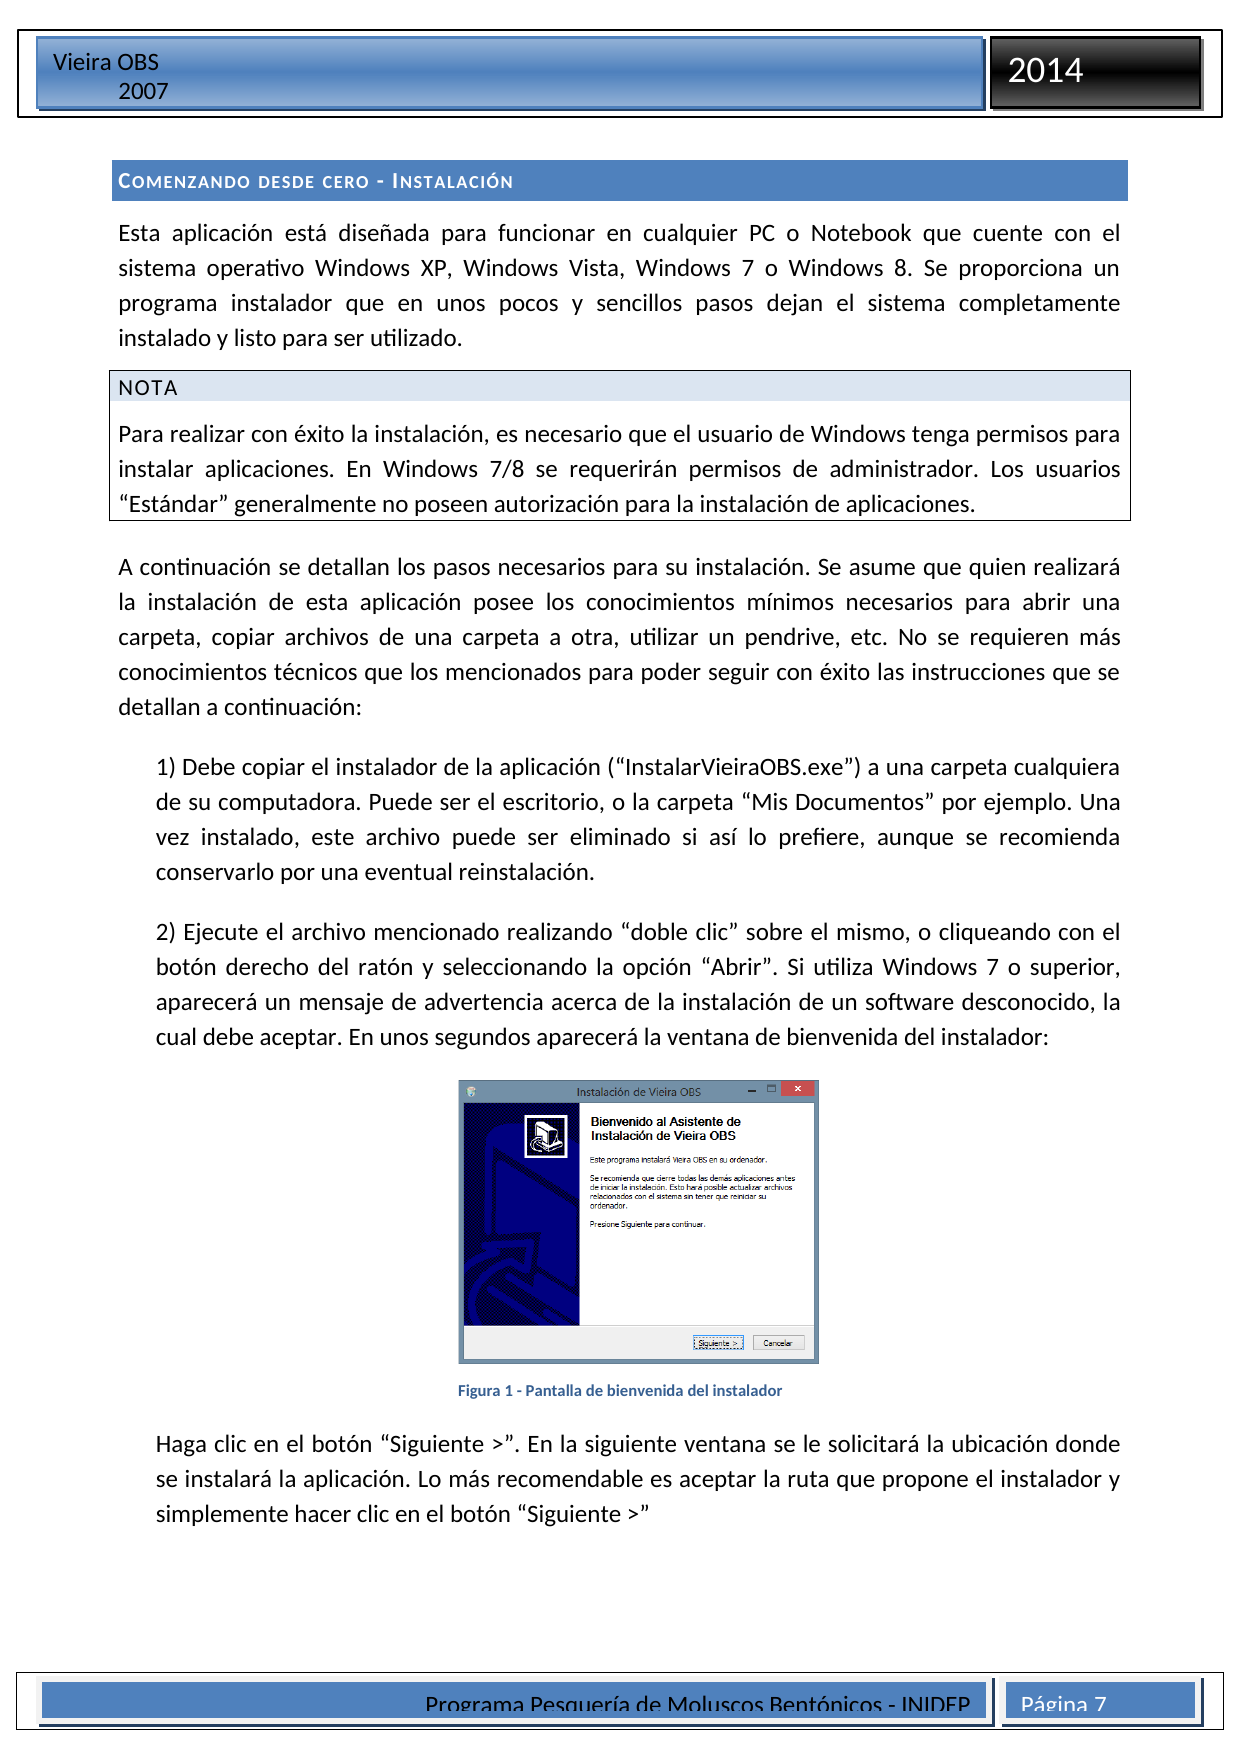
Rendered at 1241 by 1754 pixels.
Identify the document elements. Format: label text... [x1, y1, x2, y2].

text A continuación se detallan los pasos necesarios para su instalación. Se asume que quien realizará la instalación de esta aplicación posee los conocimientos mínimos necesarios para abrir una carpeta, copiar archivos de una carpeta a otra, utilizar un pendrive, etc. No se requieren más conocimientos técnicos que los mencionados para poder seguir con éxito las instrucciones que se detallan a continuación: [118, 551, 1122, 721]
text Esta aplicación está diseñada para funcionar en cualquier PC o Notebook que cuente con el sistema operativo Windows XP, Windows Vista, Windows 7 o Windows 8. Se proporciona un programa instalador que en unos pocos y sencillos pasos dejan el sistema completamente instalado y listo para ser utilizado. [118, 217, 1122, 353]
text 2) Ejecute el archivo mencionado realizando “doble clic” sobre el mismo, o cliqueando con el botón derecho del ratón y seleccionando la opción “Abrir”. Si utiliza Windows 7 o superior, aparecerá un mensaje de advertencia acerca de la instalación de un software desconocido, la cual debe aceptar. En unos segundos aparecerá la ventana de bienvenida del instalador: [156, 916, 1122, 1051]
text Haga clic en el botón “Siguiente >”. En la siguiente ventana se le solicitará la ubicación donde se instalará la aplicación. Lo más recomendable es aceptar la ruta que propone el instalador y simplemente hacer clic en el botón “Siguiente >” [156, 1428, 1122, 1529]
subtitle Comenzando desde cero - Instalación [118, 166, 1122, 194]
text Para realizar con éxito la instalación, es necesario que el usuario de Windows tenga permisos para instalar aplicaciones. En Windows 7/8 se requerirán permisos de administrador. Los usuarios “Estándar” generalmente no poseen autorización para la instalación de aplicaciones. [110, 414, 1130, 520]
picture [458, 1080, 819, 1364]
text NOTA [110, 371, 1130, 401]
text 1) Debe copiar el instalador de la aplicación (“InstalarVieiraOBS.exe”) a una carpeta cualquiera de su computadora. Puede ser el escritorio, o la carpeta “Mis Documentos” por ejemplo. Una vez instalado, este archivo puede ser eliminado si así lo prefiere, aunque se recomienda conservarlo por una eventual reinstalación. [156, 751, 1122, 886]
